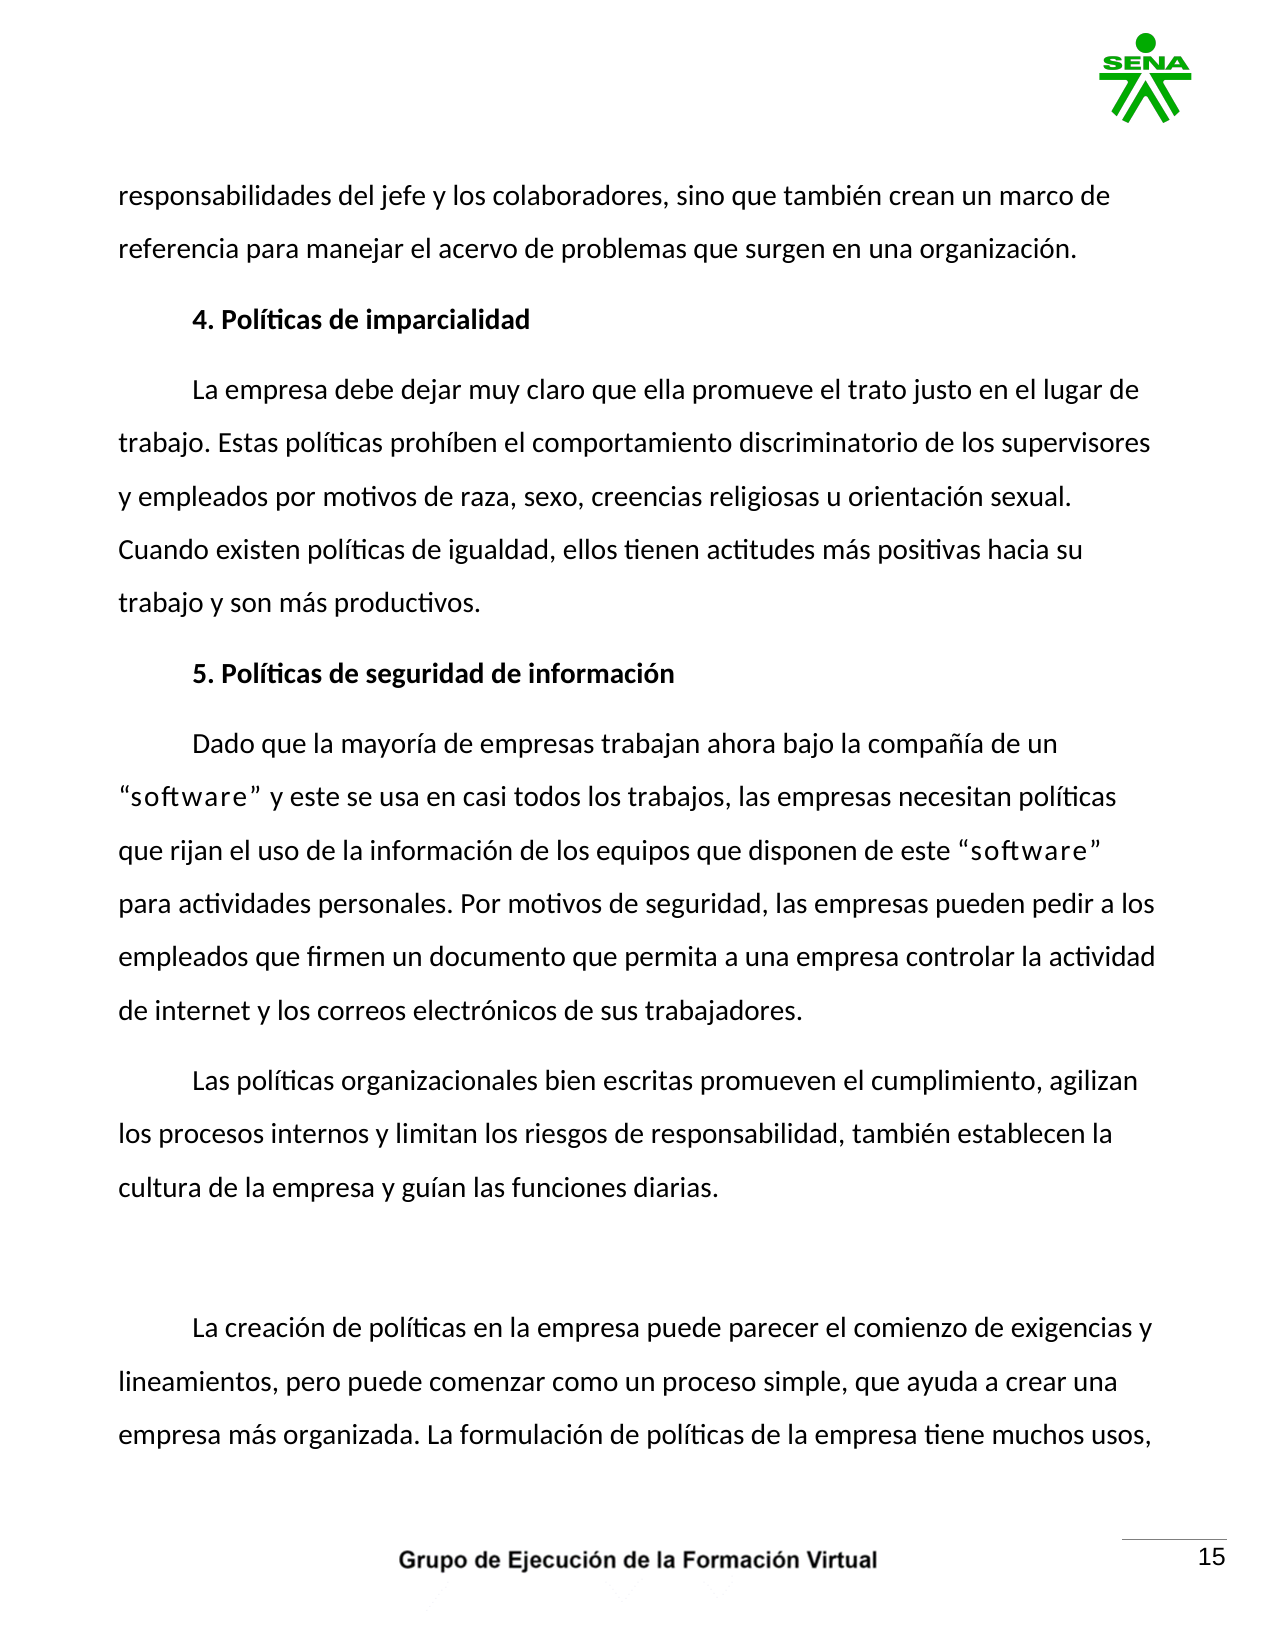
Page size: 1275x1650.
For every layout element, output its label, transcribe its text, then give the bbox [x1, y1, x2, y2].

text La empresa debe dejar muy claro que ella promueve el trato justo en el lugar de trabajo. Estas políticas prohíben el comportamiento discriminatorio de los supervisores y empleados por motivos de raza, sexo, creencias religiosas u orientación sexual. Cuando existen políticas de igualdad, ellos tienen actitudes más positivas hacia su trabajo y son más productivos. [118, 371, 1157, 620]
text Dado que la mayoría de empresas trabajan ahora bajo la compañía de un “software” y este se usa en casi todos los trabajos, las empresas necesitan políticas que rijan el uso de la información de los equipos que disponen de este “software” para actividades personales. Por motivos de seguridad, las empresas pueden pedir a los empleados que firmen un documento que permita a una empresa controlar la actividad de internet y los correos electrónicos de sus trabajadores. [118, 725, 1157, 1028]
picture [1099, 33, 1192, 123]
picture [0, 1500, 1275, 1611]
text Las políticas organizacionales bien escritas promueven el cumplimiento, agilizan los procesos internos y limitan los riesgos de responsabilidad, también establecen la cultura de la empresa y guían las funciones diarias. [118, 1062, 1157, 1204]
text 4. Políticas de imparcialidad [118, 301, 1157, 336]
text 5. Políticas de seguridad de información [118, 655, 1157, 690]
